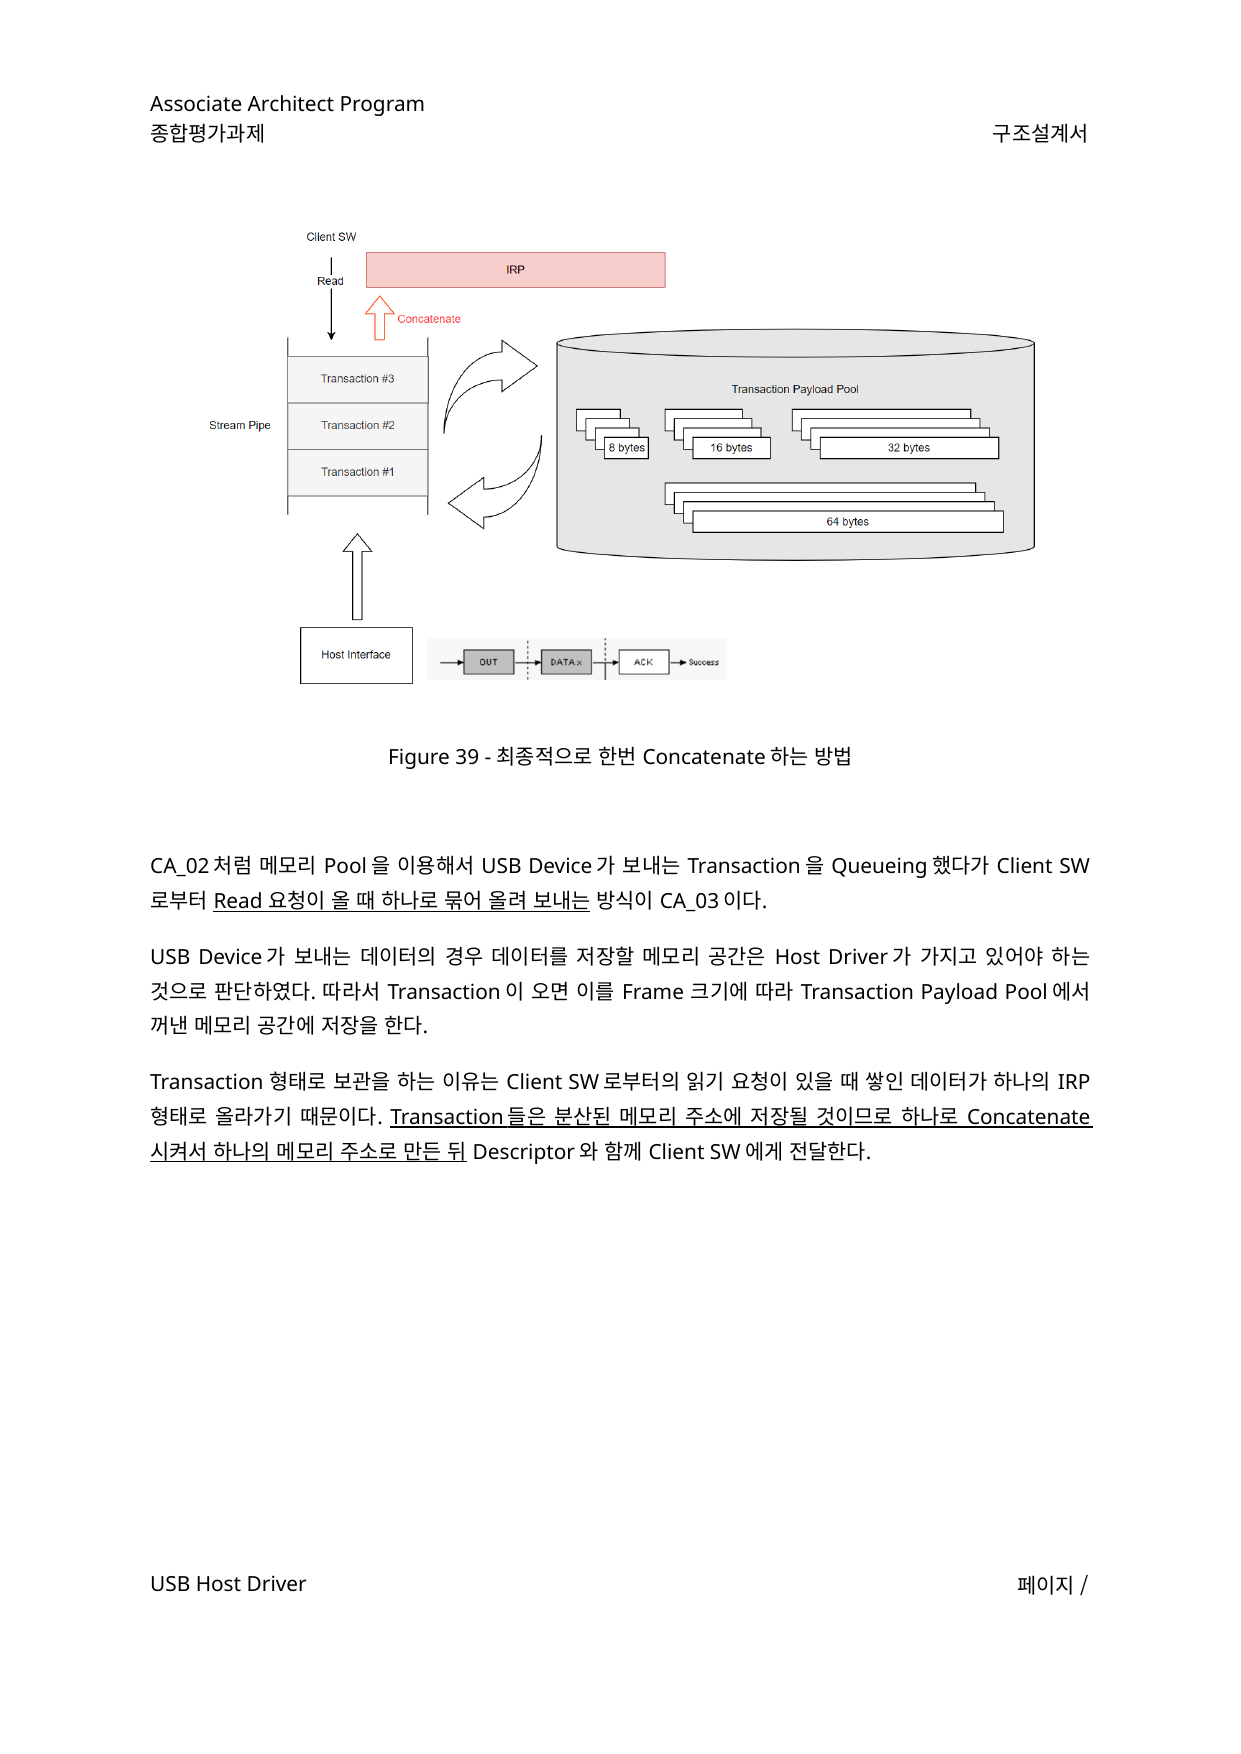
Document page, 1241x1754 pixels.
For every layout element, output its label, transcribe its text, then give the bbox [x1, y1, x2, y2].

text Transaction 형태로 보관을 하는 이유는 Client SW로부터의 읽기 요청이 있을 때 쌓인 데이터가 하나의 IRP 형태로 올라가기 때문이다. Transaction들은 분산된 메모리 주소에 저장될 것이므로 하나로 Concatenate시켜서 하나의 메모리 주소로 만든 뒤 Descriptor와 함께 Client SW에게 전달한다. [150, 1065, 1090, 1165]
text CA_02처럼 메모리 Pool을 이용해서 USB Device가 보내는 Transaction을 Queueing했다가 Client SW로부터 Read 요청이 올 때 하나로 묶어 올려 보내는 방식이 CA_03이다. [150, 850, 1090, 915]
picture [150, 200, 1091, 716]
text USB Device가 보내는 데이터의 경우 데이터를 저장할 메모리 공간은 Host Driver가 가지고 있어야 하는 것으로 판단하였다. 따라서 Transaction이 오면 이를 Frame 크기에 따라 Transaction Payload Pool에서 꺼낸 메모리 공간에 저장을 한다. [150, 940, 1090, 1040]
